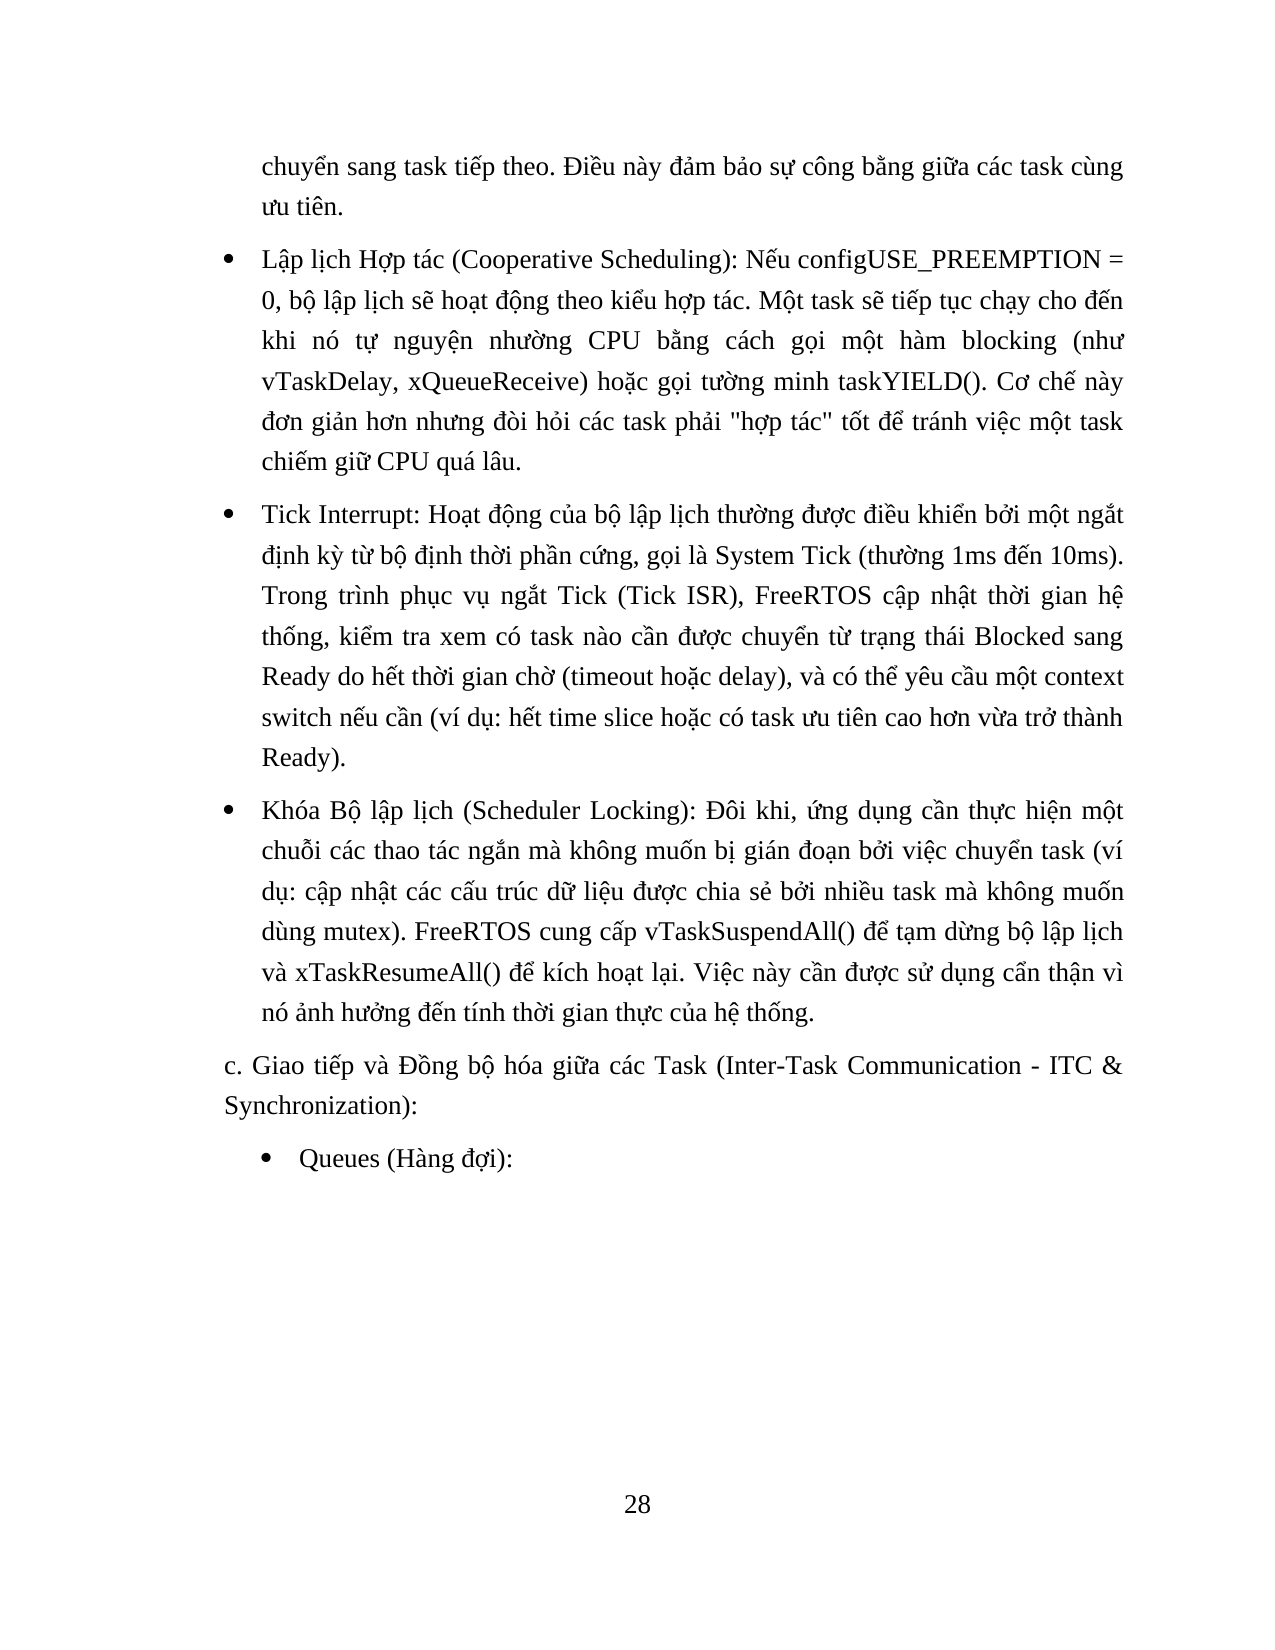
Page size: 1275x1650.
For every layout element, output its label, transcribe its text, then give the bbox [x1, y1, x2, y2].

subtitle Khóa Bộ lập lịch (Scheduler Locking): Đôi khi, ứng dụng cần thực hiện một chuỗi các thao tác ngắn mà không muốn bị gián đoạn bởi việc chuyển task (ví dụ: cập nhật các cấu trúc dữ liệu được chia sẻ bởi nhiều task mà không muốn dùng mutex). FreeRTOS cung cấp vTaskSuspendAll() để tạm dừng bộ lập lịch và xTaskResumeAll() để kích hoạt lại. Việc này cần được sử dụng cẩn thận vì nó ảnh hưởng đến tính thời gian thực của hệ thống. [224, 794, 1125, 1027]
subtitle Lập lịch Hợp tác (Cooperative Scheduling): Nếu configUSE_PREEMPTION = 0, bộ lập lịch sẽ hoạt động theo kiểu hợp tác. Một task sẽ tiếp tục chạy cho đến khi nó tự nguyện nhường CPU bằng cách gọi một hàm blocking (như vTaskDelay, xQueueReceive) hoặc gọi tường minh taskYIELD(). Cơ chế này đơn giản hơn nhưng đòi hỏi các task phải "hợp tác" tốt để tránh việc một task chiếm giữ CPU quá lâu. [224, 243, 1125, 477]
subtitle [224, 150, 1125, 222]
subtitle Queues (Hàng đợi): [261, 1142, 1125, 1174]
subtitle c. Giao tiếp và Đồng bộ hóa giữa các Task (Inter-Task Communication - ITC & Synchronization): [224, 1049, 1125, 1121]
subtitle Tick Interrupt: Hoạt động của bộ lập lịch thường được điều khiển bởi một ngắt định kỳ từ bộ định thời phần cứng, gọi là System Tick (thường 1ms đến 10ms). Trong trình phục vụ ngắt Tick (Tick ISR), FreeRTOS cập nhật thời gian hệ thống, kiểm tra xem có task nào cần được chuyển từ trạng thái Blocked sang Ready do hết thời gian chờ (timeout hoặc delay), và có thể yêu cầu một context switch nếu cần (ví dụ: hết time slice hoặc có task ưu tiên cao hơn vừa trở thành Ready). [224, 498, 1125, 772]
